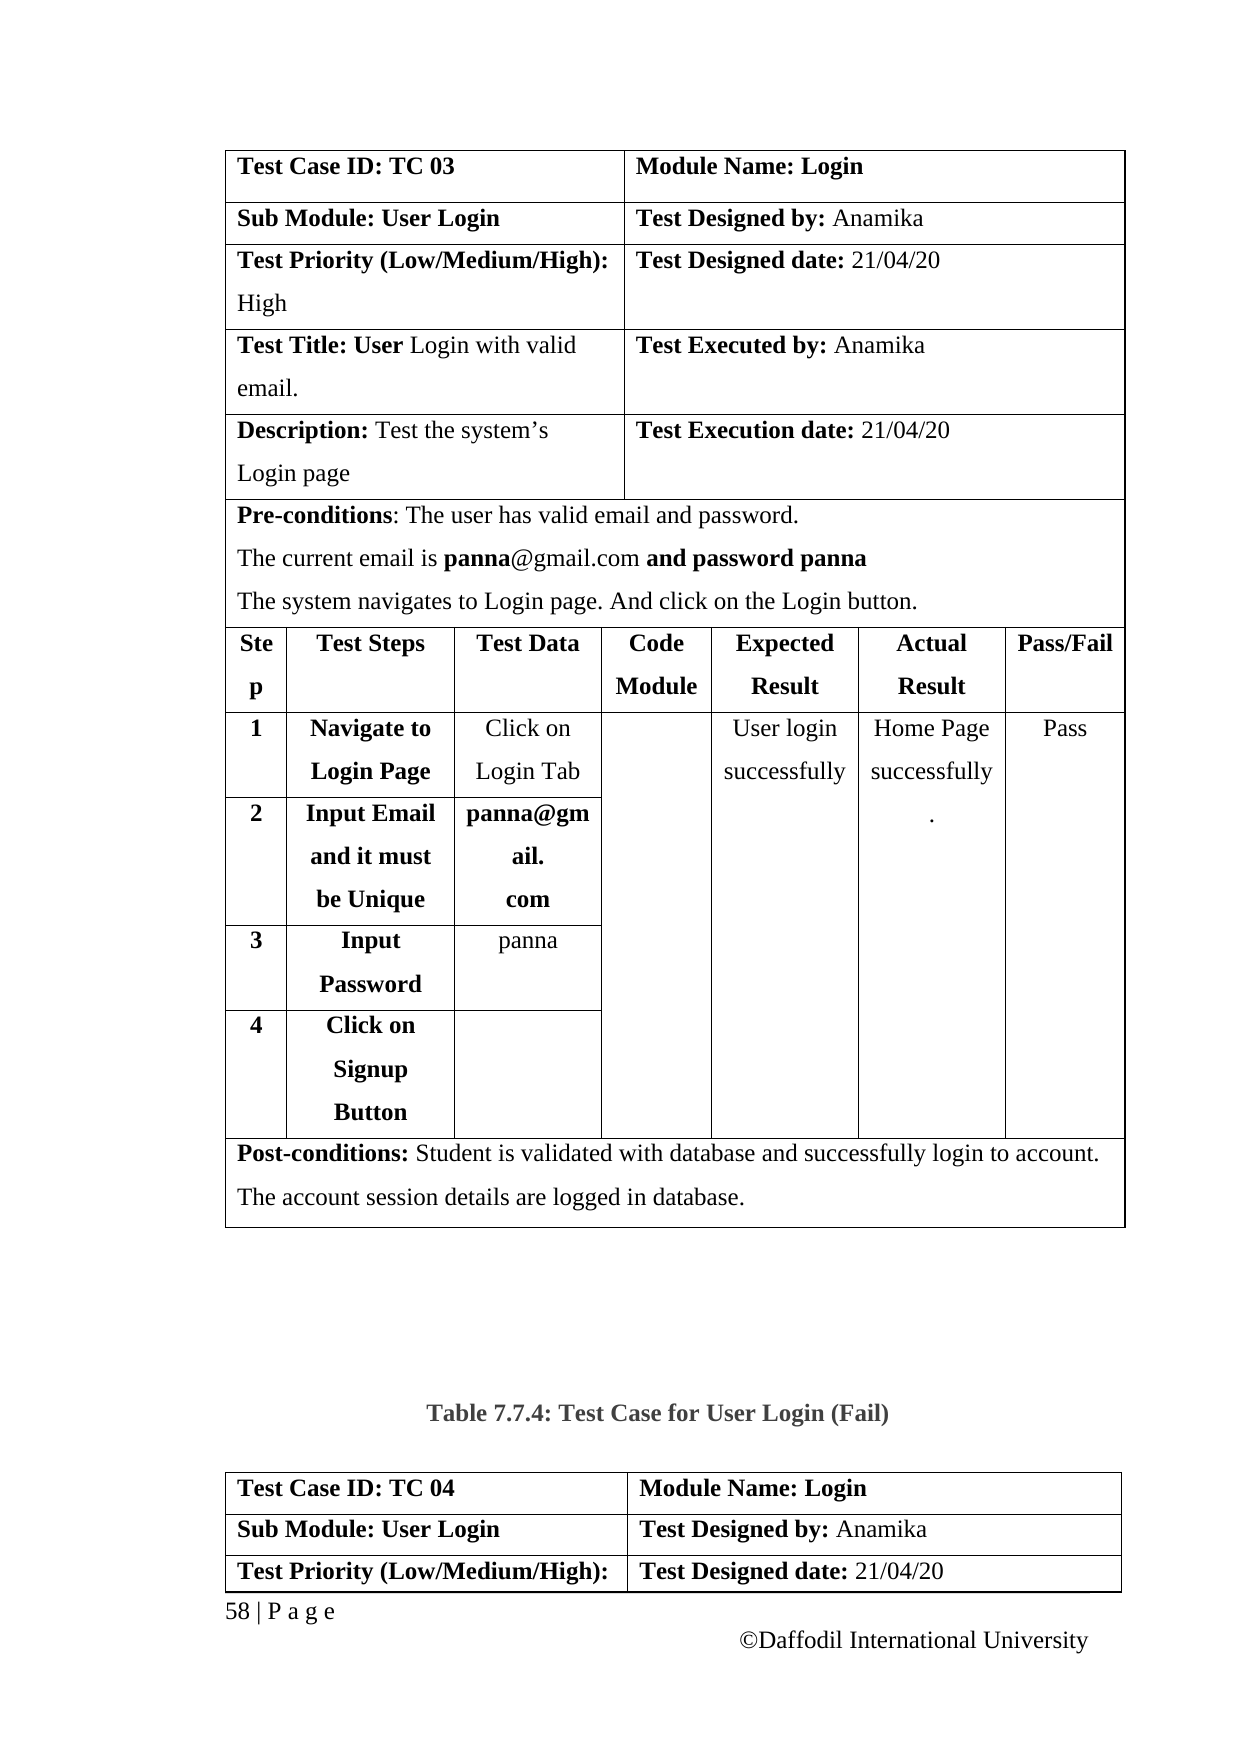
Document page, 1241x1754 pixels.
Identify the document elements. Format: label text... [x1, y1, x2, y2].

table_cell Test Steps [287, 628, 454, 712]
table_cell Code Module [602, 628, 711, 712]
table_cell 1 [226, 713, 286, 797]
table_cell Post-conditions: Student is validated with database and successfully login to account. The account session details are logged in database. [226, 1139, 1124, 1227]
table_header Module Name: Login [628, 1473, 1121, 1513]
table_cell panna@gmail. com [455, 798, 601, 924]
table_cell Sub Module: User Login [226, 203, 624, 244]
table_cell Test Priority (Low/Medium/High): High [226, 245, 624, 329]
table_cell Step [226, 628, 286, 712]
table_cell Input Email and it must be Unique [287, 798, 454, 924]
table_cell User login successfully [712, 713, 858, 1137]
table_cell Input Password [287, 926, 454, 1009]
table_cell Test Designed by: Anamika [625, 203, 1124, 244]
table_cell [602, 713, 711, 1137]
table_cell Description: Test the system’s Login page [226, 415, 624, 499]
table_cell Sub Module: User Login [226, 1515, 627, 1555]
table_header Module Name: Login [625, 151, 1124, 202]
table_cell Test Execution date: 21/04/20 [625, 415, 1124, 499]
text Table 7.7.4: Test Case for User Login (Fail) [225, 1398, 1090, 1427]
table_cell Actual Result [859, 628, 1005, 712]
table_cell Test Data [455, 628, 601, 712]
table_cell Test Executed by: Anamika [625, 330, 1124, 414]
table_cell Click on Login Tab [455, 713, 601, 797]
table_cell Home Page successfully. [859, 713, 1005, 1137]
table_cell Expected Result [712, 628, 858, 712]
table_cell 3 [226, 926, 286, 1009]
table_header Test Case ID: TC 03 [226, 151, 624, 202]
table_cell Test Title: User Login with valid email. [226, 330, 624, 414]
table_cell Test Designed by: Anamika [628, 1515, 1121, 1555]
table_cell 2 [226, 798, 286, 924]
table_cell Navigate to Login Page [287, 713, 454, 797]
table_cell 4 [226, 1011, 286, 1137]
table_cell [628, 1556, 1121, 1591]
table_cell [455, 1011, 601, 1137]
table_cell Test Designed date: 21/04/20 [625, 245, 1124, 329]
table_cell Pre-conditions: The user has valid email and password. The current email is panna@gmail.com and password panna The system navigates to Login page. And click on the Login button. [226, 500, 1124, 627]
table_cell Click on Signup Button [287, 1011, 454, 1137]
table_cell Pass [1006, 713, 1124, 1137]
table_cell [226, 1556, 627, 1591]
table_cell Pass/Fail [1006, 628, 1124, 712]
table_cell panna [455, 926, 601, 1009]
table_header Test Case ID: TC 04 [226, 1473, 627, 1513]
